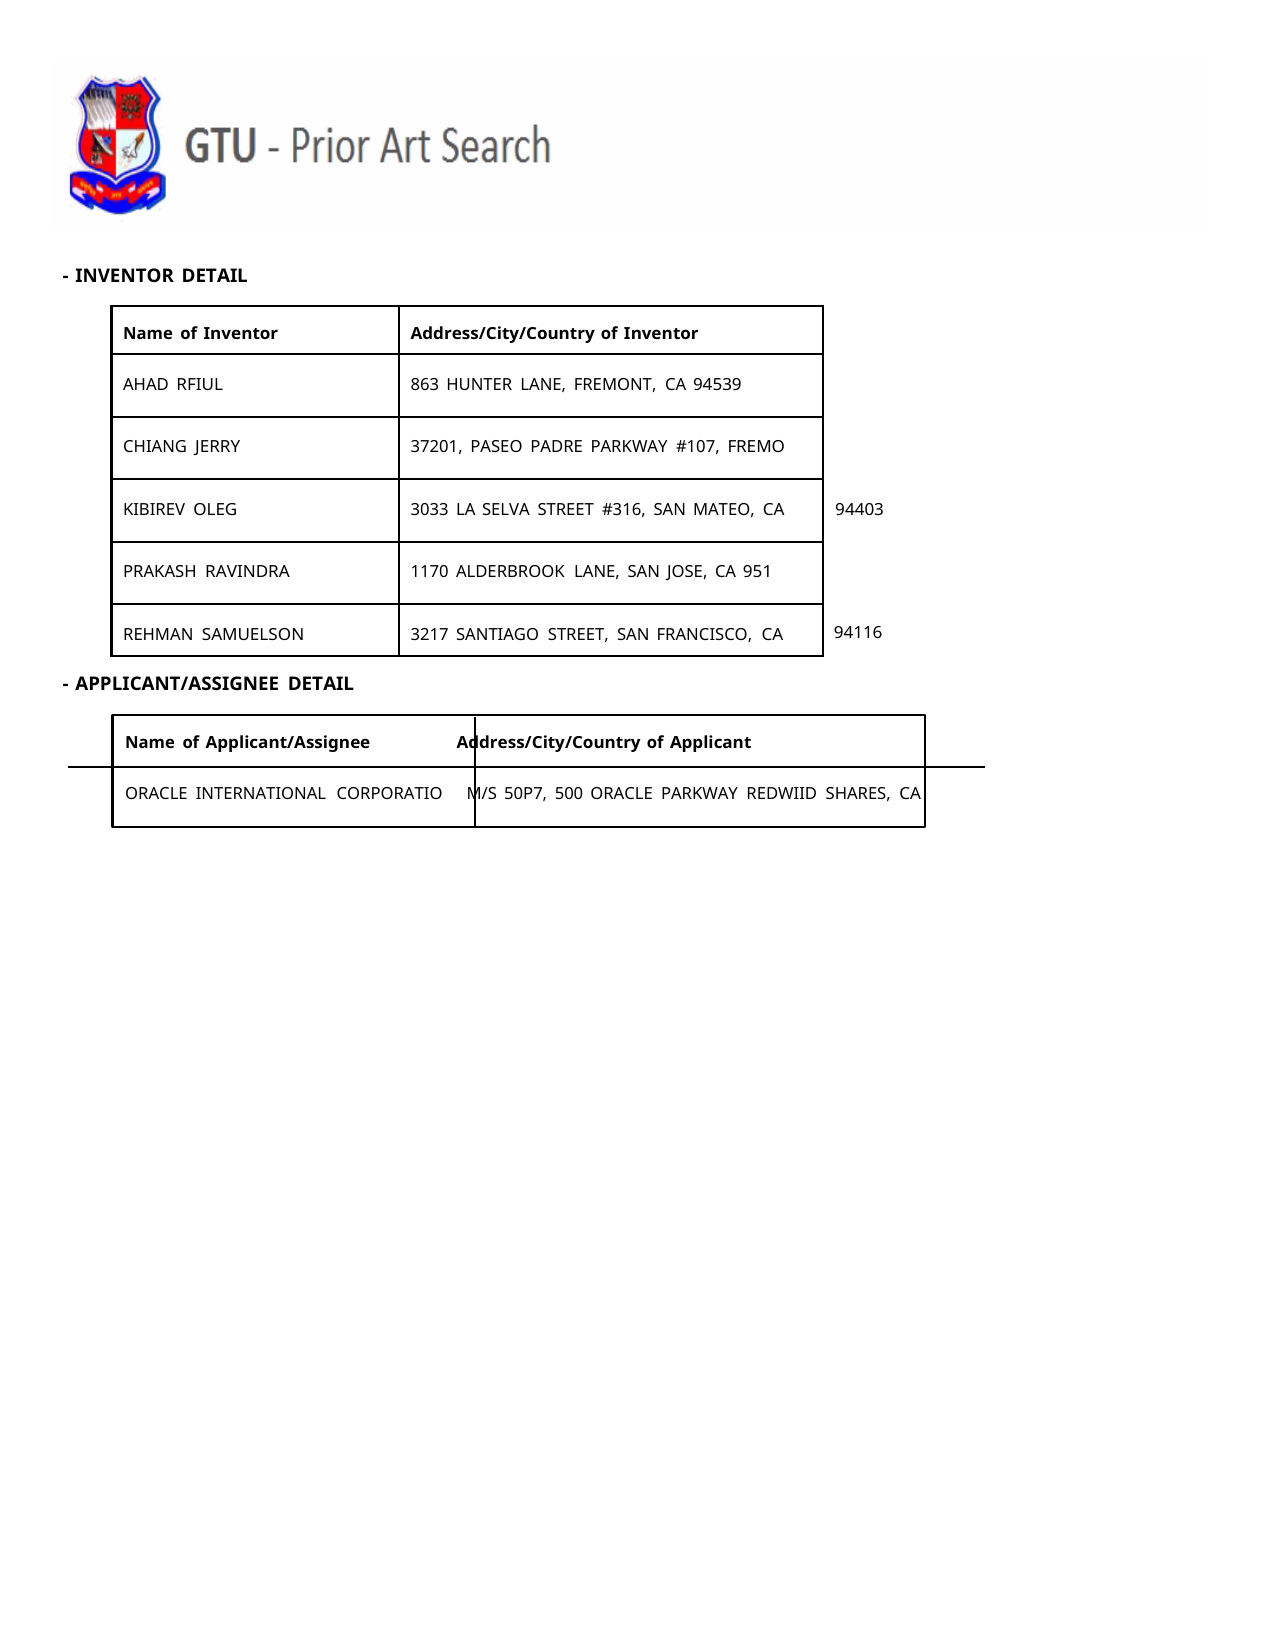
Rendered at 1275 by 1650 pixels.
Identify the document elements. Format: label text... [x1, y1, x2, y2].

text 94116 [39, 622, 882, 641]
text Name of Applicant/Assignee Address/City/Country of Applicant [125, 732, 1219, 751]
text - INVENTOR DETAIL [62, 264, 1219, 285]
text ORACLE INTERNATIONAL CORPORATIO M/S 50P7, 500 ORACLE PARKWAY REDWIID SHARES, CA [125, 781, 1219, 804]
picture [50, 62, 1209, 227]
text 94403 [39, 499, 884, 518]
text - APPLICANT/ASSIGNEE DETAIL [62, 672, 1219, 693]
